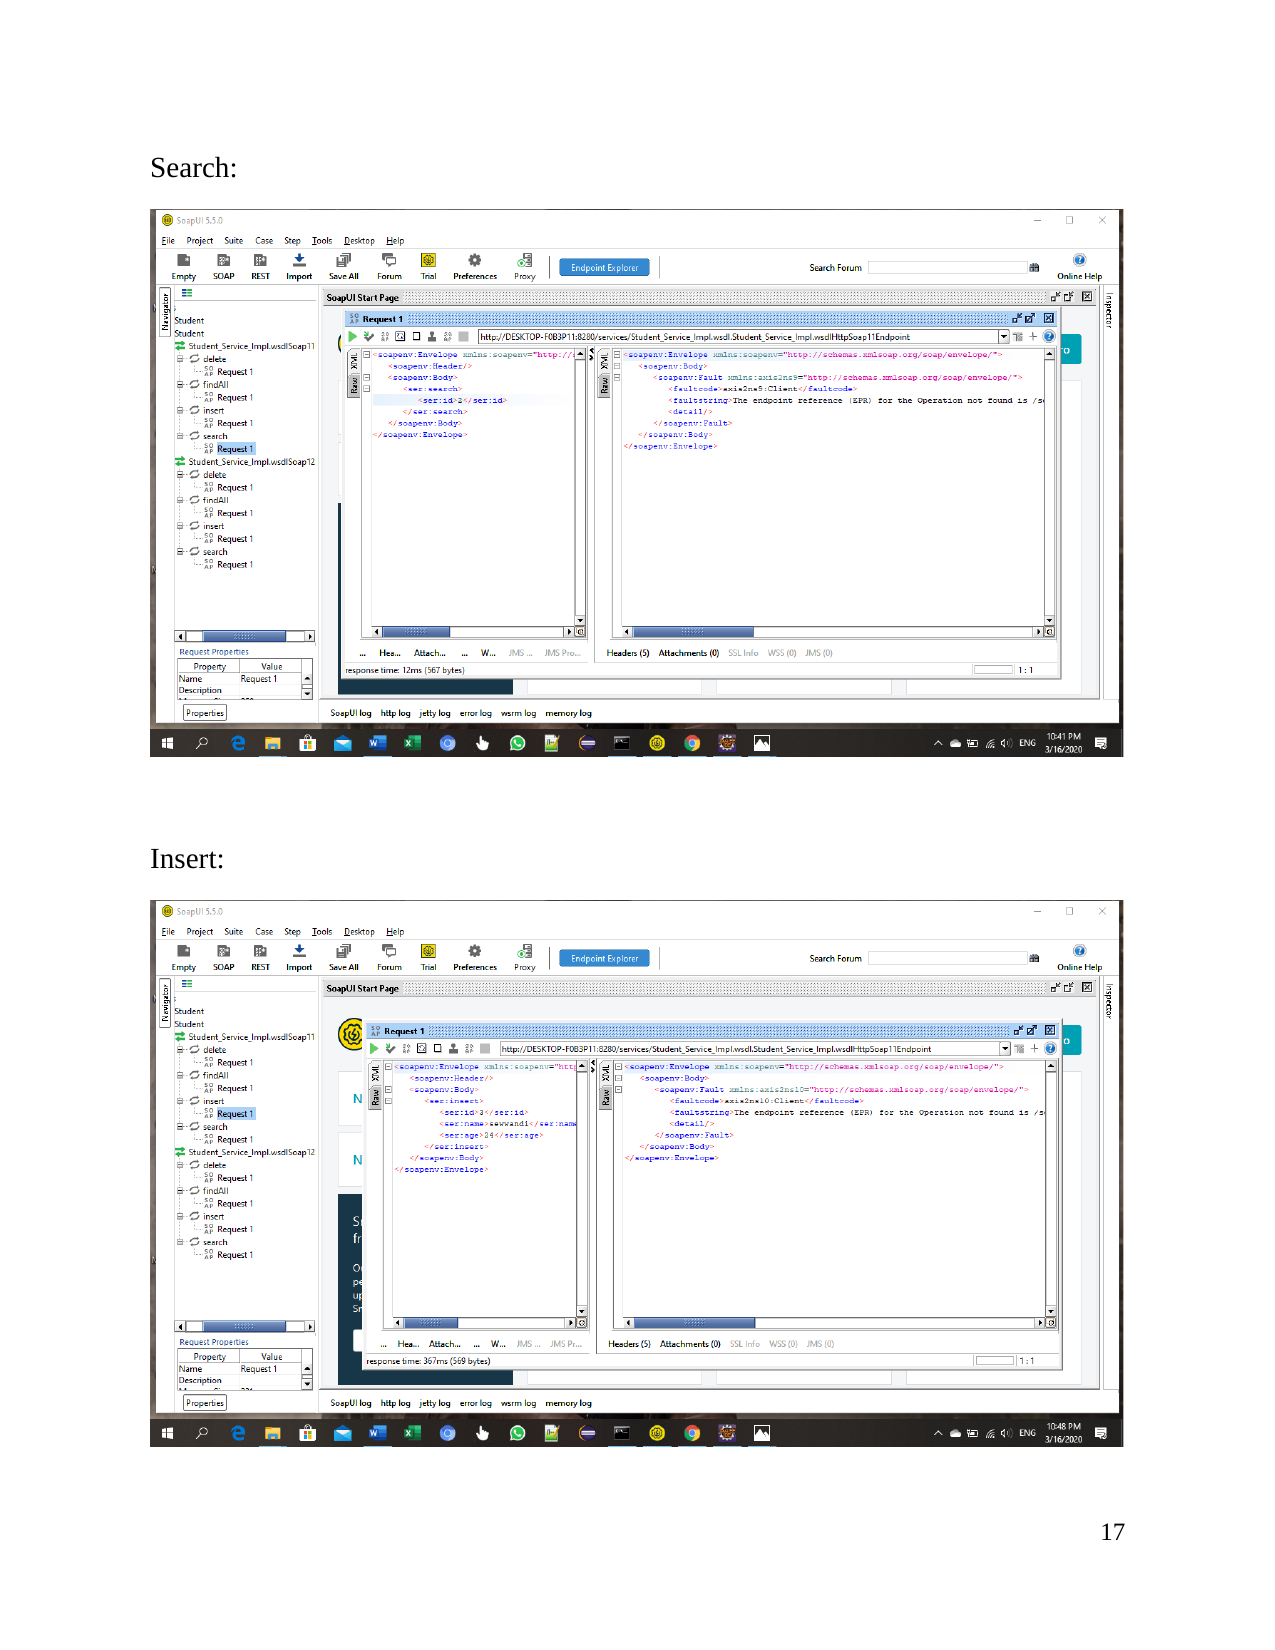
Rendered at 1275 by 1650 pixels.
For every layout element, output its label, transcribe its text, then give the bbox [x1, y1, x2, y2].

picture [150, 900, 1124, 1447]
text Search: [150, 150, 1125, 183]
text Insert: [150, 841, 1125, 874]
picture [150, 209, 1124, 757]
